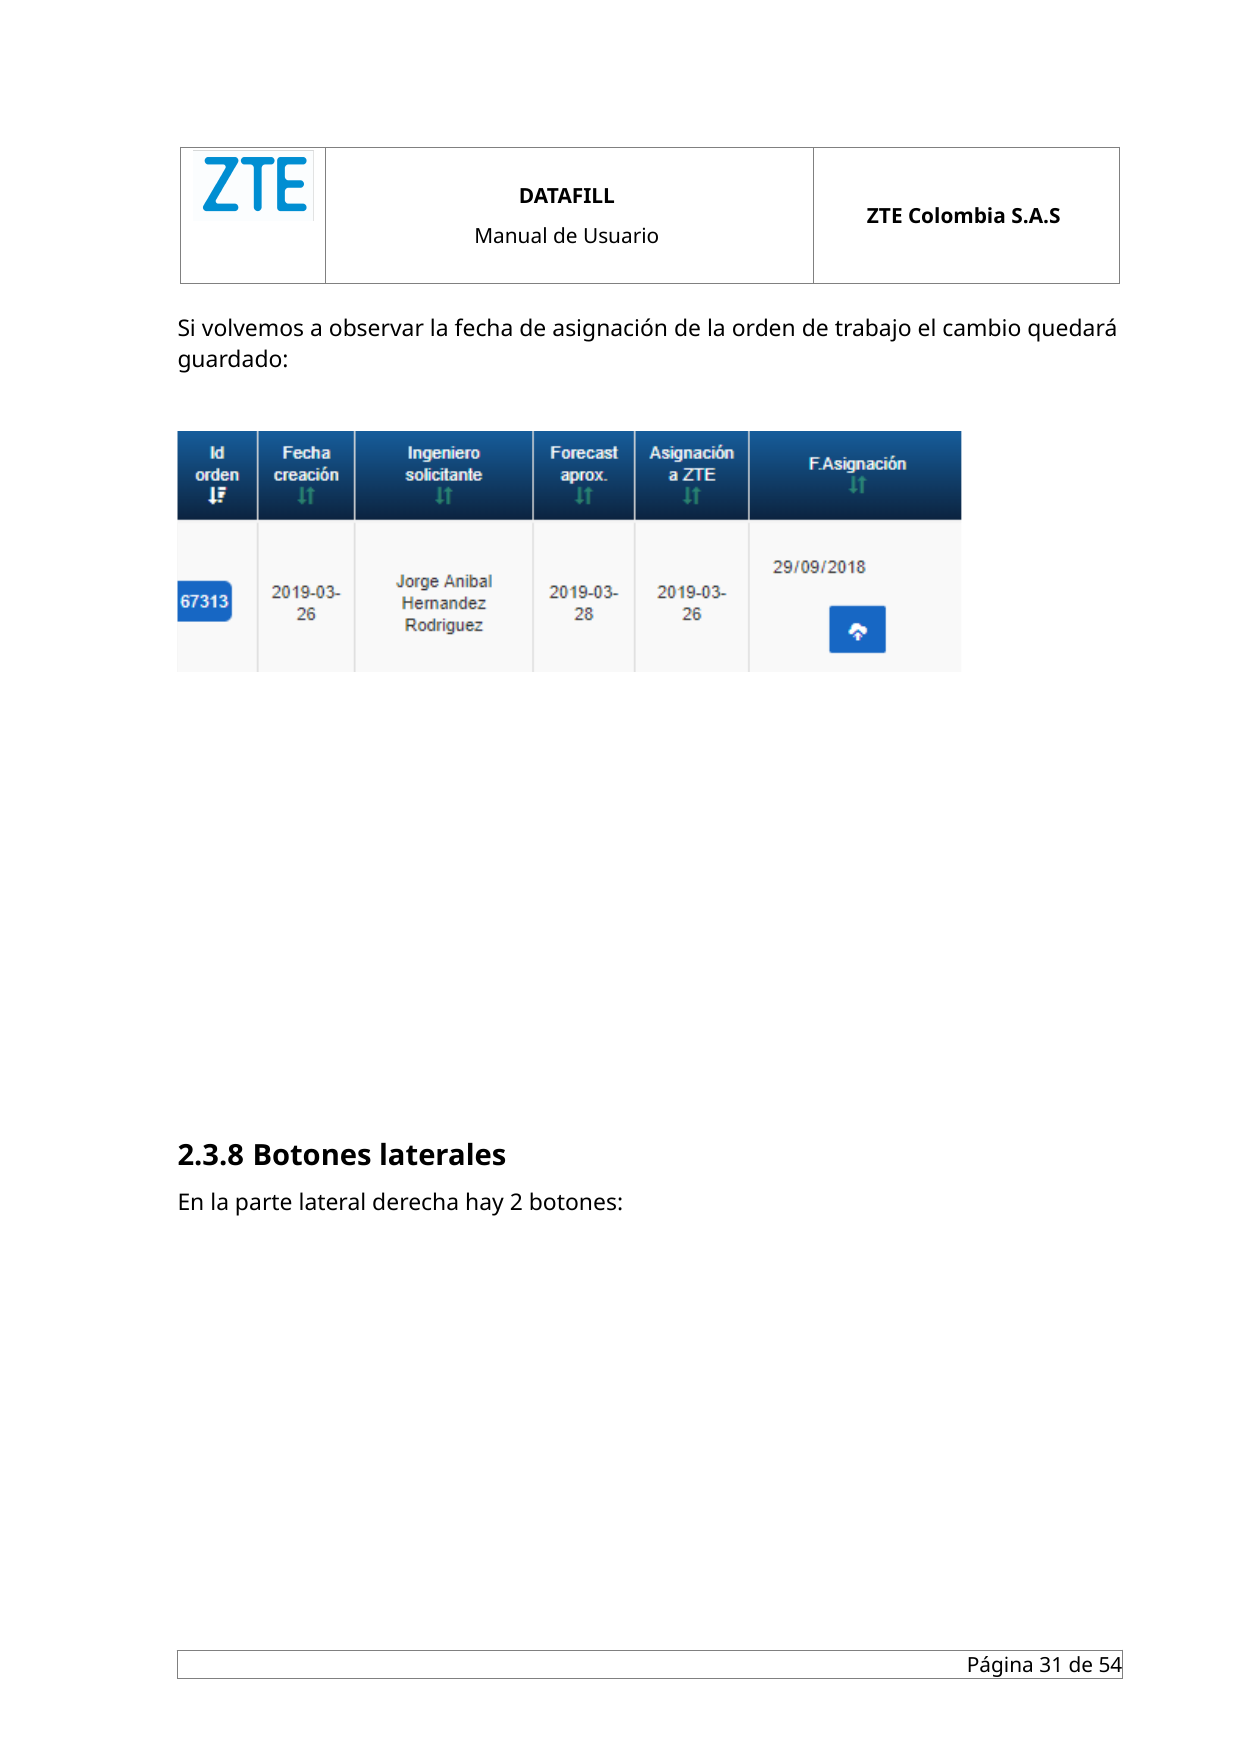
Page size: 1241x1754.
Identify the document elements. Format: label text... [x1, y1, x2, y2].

text Si volvemos a observar la fecha de asignación de la orden de trabajo el cambio quedará guardado: [177, 312, 1122, 375]
subtitle Botones laterales [177, 1134, 1122, 1174]
picture [177, 431, 962, 672]
picture [193, 150, 314, 221]
text En la parte lateral derecha hay 2 botones: [177, 1186, 1122, 1218]
